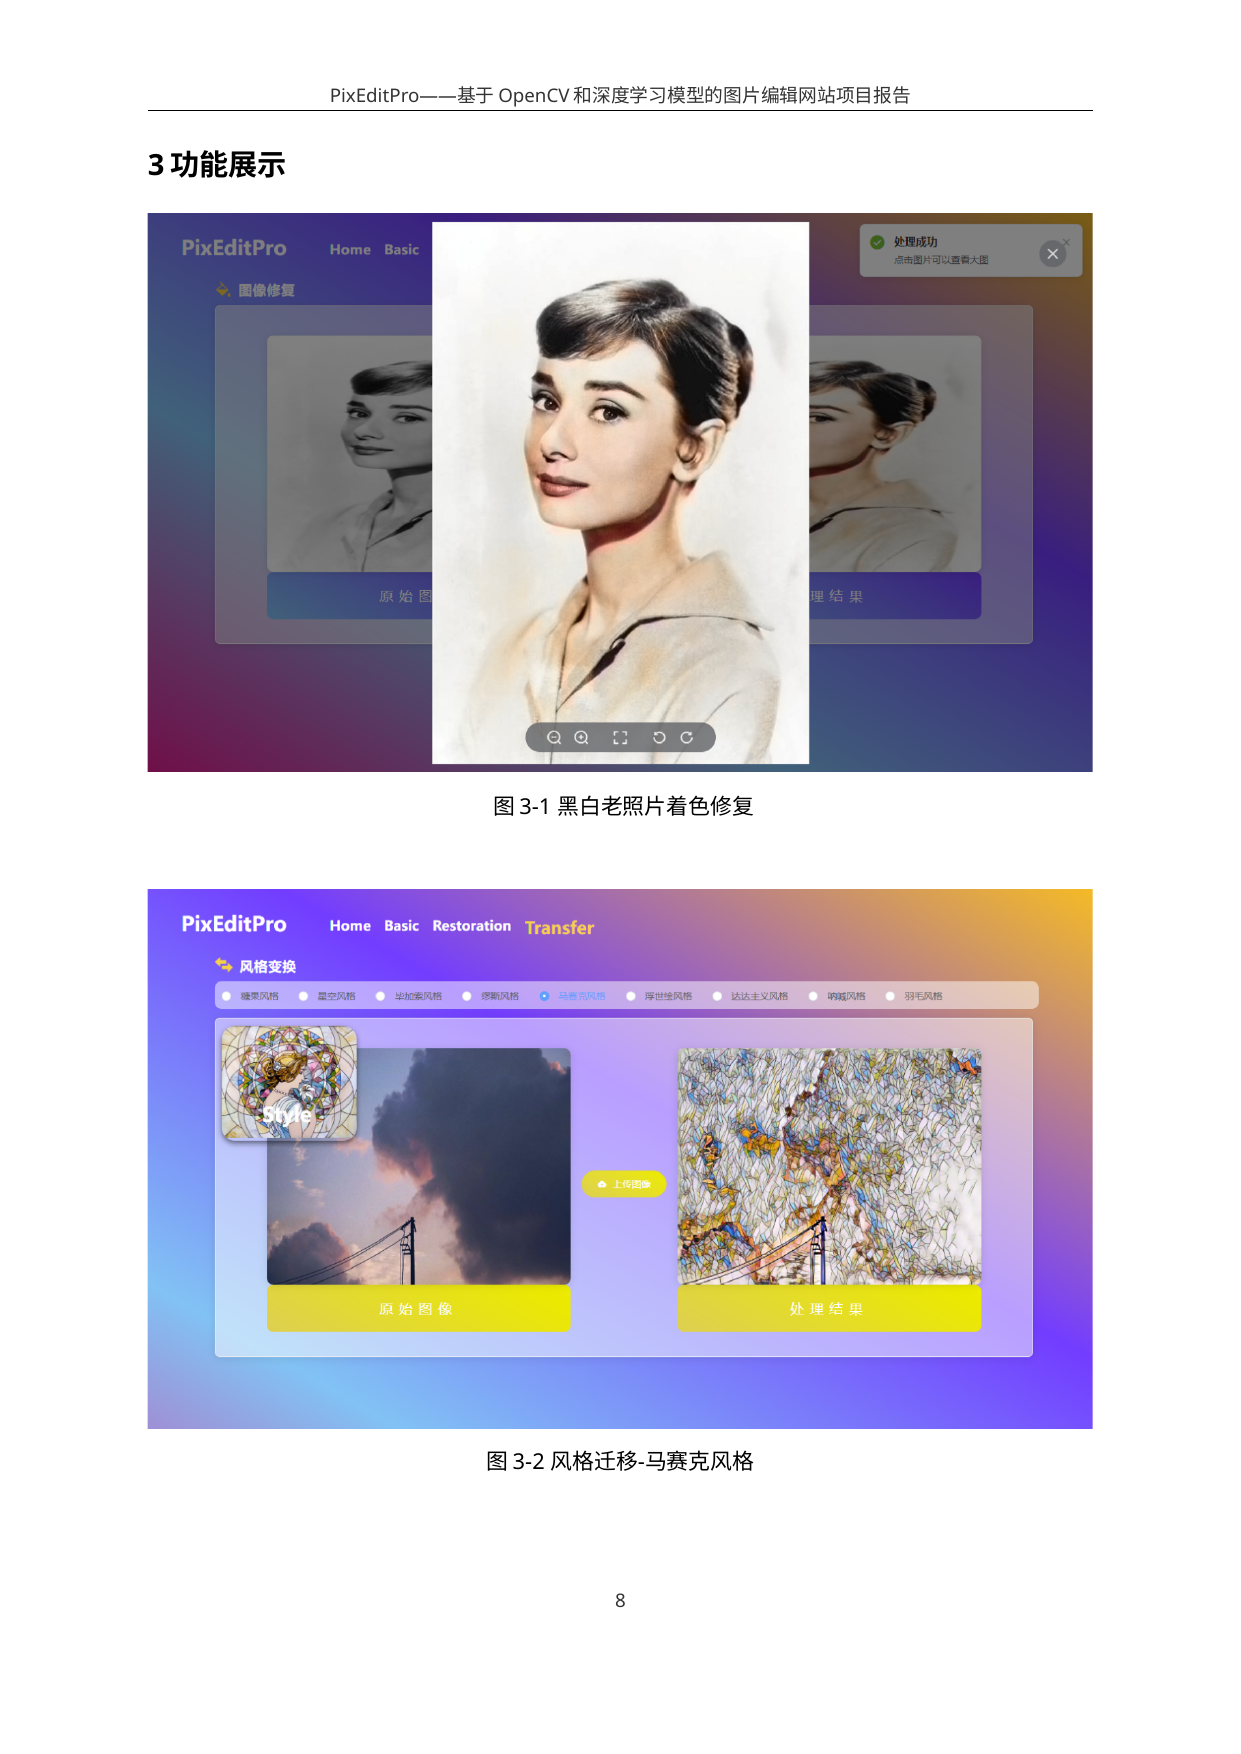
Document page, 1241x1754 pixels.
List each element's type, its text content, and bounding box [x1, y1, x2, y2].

text 图3-1 黑白老照片着色修复 [148, 788, 1093, 822]
picture [147, 889, 1093, 1429]
subtitle 3功能展示 [148, 142, 1093, 184]
text 图3-2 风格迁移-马赛克风格 [148, 1444, 1093, 1476]
picture [147, 213, 1093, 772]
